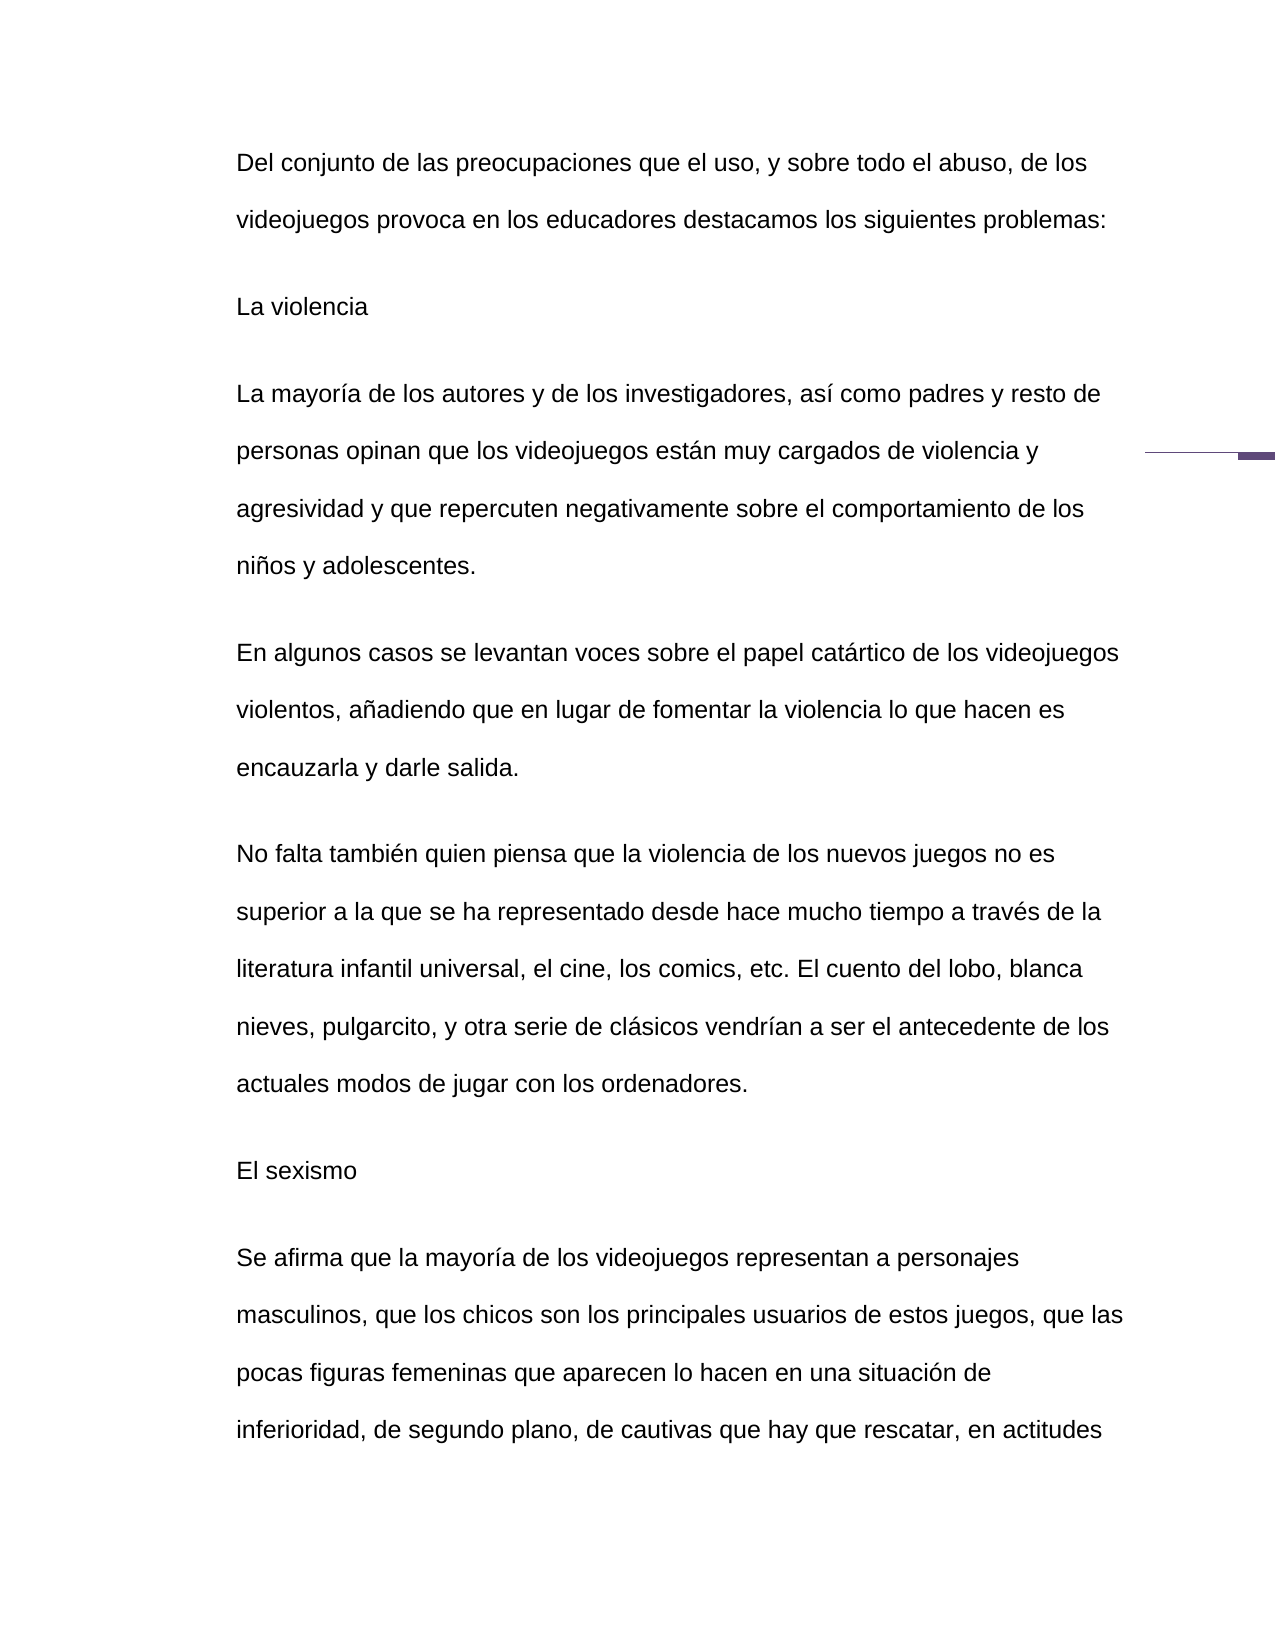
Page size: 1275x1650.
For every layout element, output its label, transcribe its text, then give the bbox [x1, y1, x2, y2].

text Del conjunto de las preocupaciones que el uso, y sobre todo el abuso, de los videojuegos provoca en los educadores destacamos los siguientes problemas: [236, 148, 1127, 234]
text La mayoría de los autores y de los investigadores, así como padres y resto de personas opinan que los videojuegos están muy cargados de violencia y agresividad y que repercuten negativamente sobre el comportamiento de los niños y adolescentes. [236, 378, 1127, 580]
text El sexismo [236, 1156, 1127, 1185]
text La violencia [236, 292, 1127, 321]
text No falta también quien piensa que la violencia de los nuevos juegos no es superior a la que se ha representado desde hace mucho tiempo a través de la literatura infantil universal, el cine, los comics, etc. El cuento del lobo, blanca nieves, pulgarcito, y otra serie de clásicos vendrían a ser el antecedente de los actuales modos de jugar con los ordenadores. [236, 839, 1127, 1098]
text En algunos casos se levantan voces sobre el papel catártico de los videojuegos violentos, añadiendo que en lugar de fomentar la violencia lo que hacen es encauzarla y darle salida. [236, 638, 1127, 781]
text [236, 1243, 1127, 1444]
